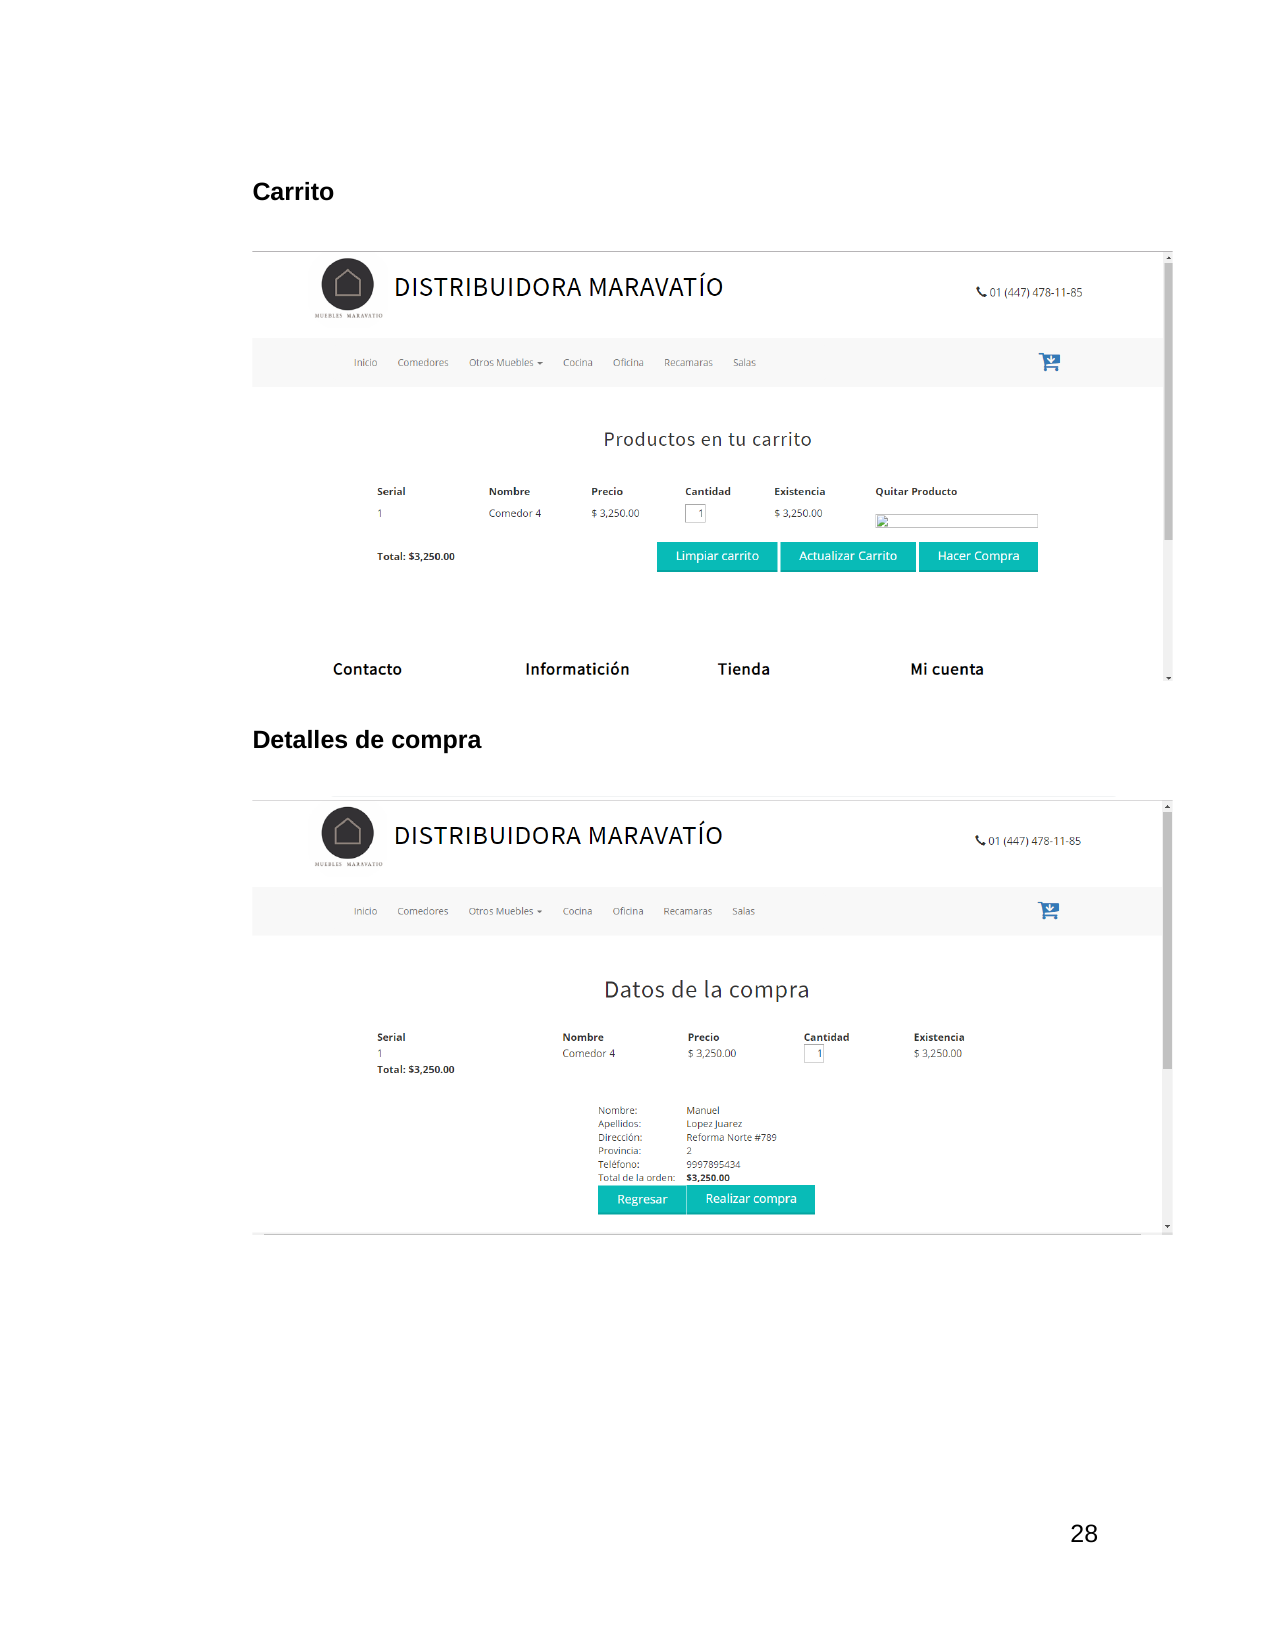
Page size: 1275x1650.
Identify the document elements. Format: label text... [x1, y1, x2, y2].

picture [252, 249, 1173, 681]
picture [252, 796, 1173, 1235]
text Detalles de compra [177, 724, 1098, 753]
text Carrito [177, 177, 1098, 206]
